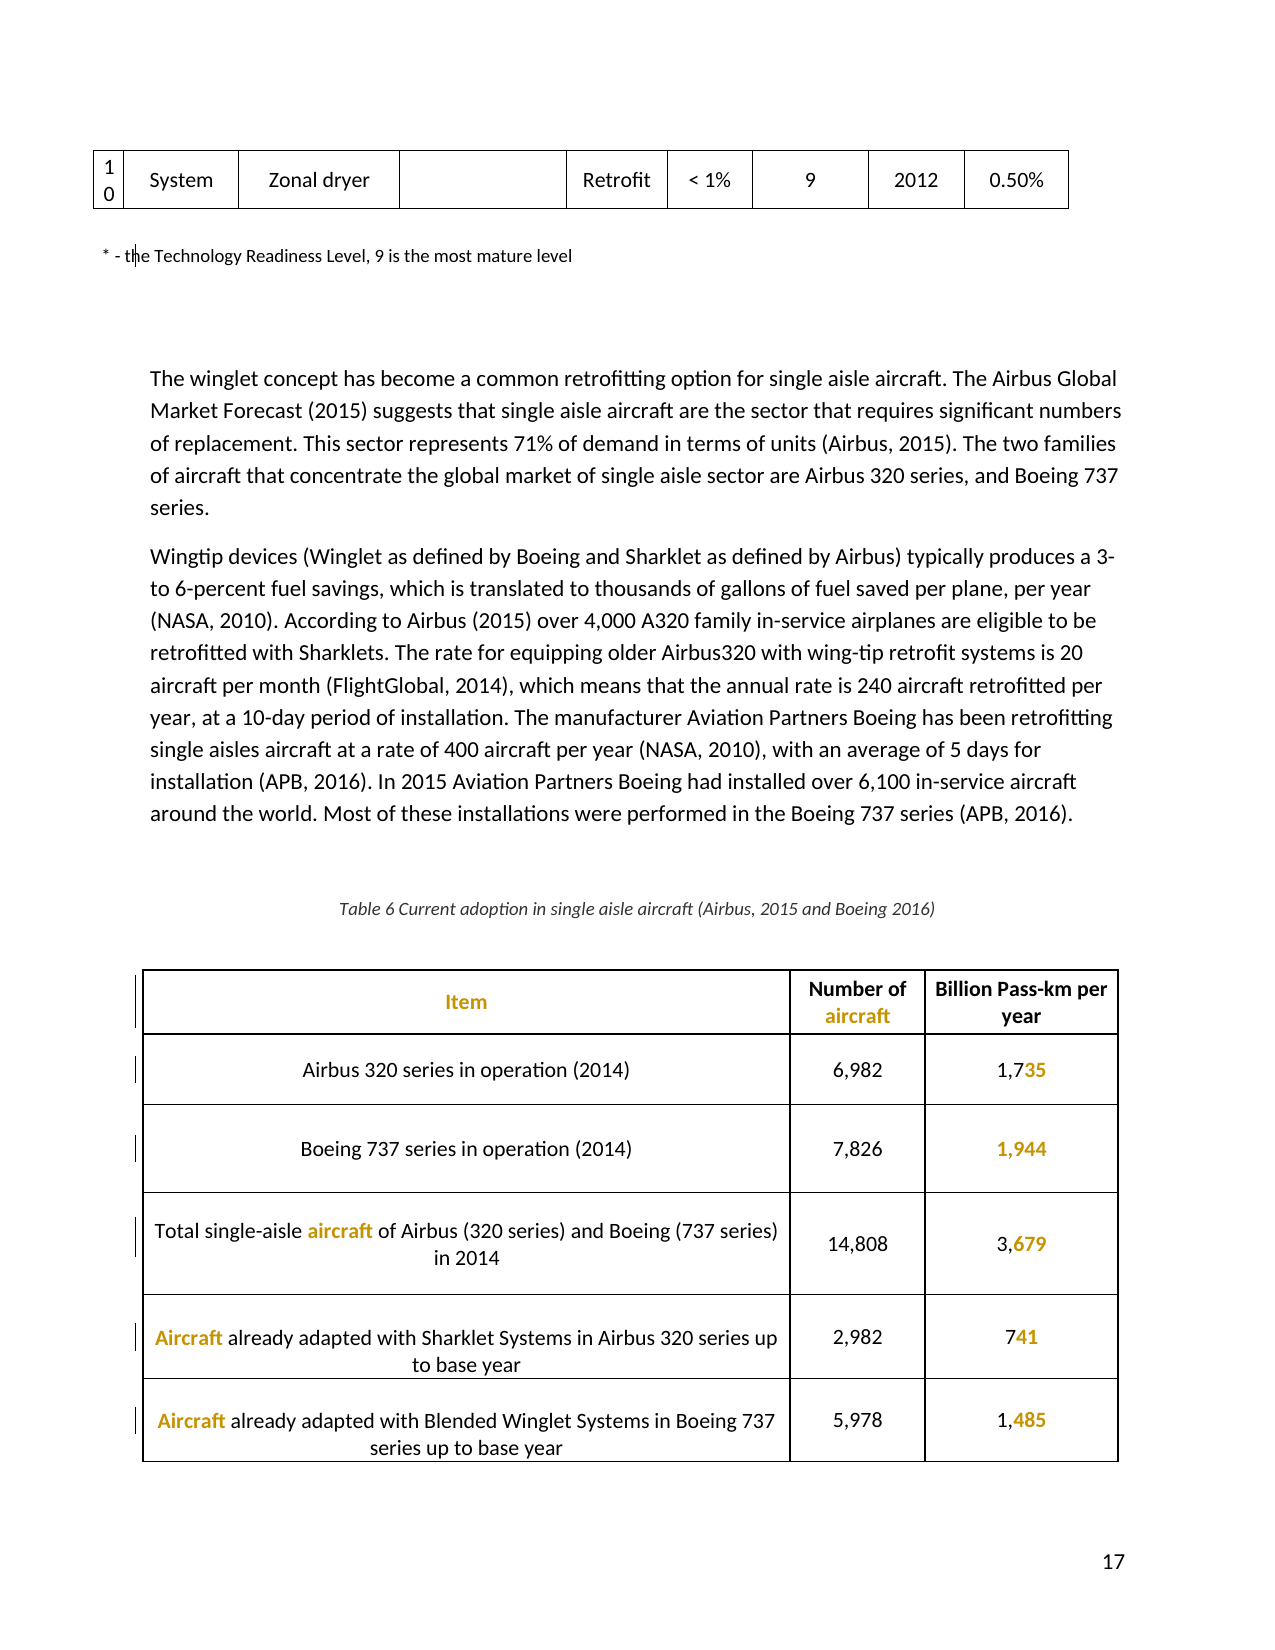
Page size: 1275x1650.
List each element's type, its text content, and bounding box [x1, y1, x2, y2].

table_cell Boeing 737 series in operation (2014) [144, 1105, 789, 1192]
table_cell 0.50% [965, 151, 1068, 208]
table_cell 1,485 [926, 1379, 1117, 1461]
table_cell Aircraft already adapted with Sharklet Systems in Airbus 320 series up to base year [144, 1295, 789, 1378]
table_cell Retrofit [567, 151, 667, 208]
table_cell System [124, 151, 238, 208]
table_cell Zonal dryer [239, 151, 399, 208]
table_cell * - the Technology Readiness Level, 9 is the most mature level [94, 209, 1069, 267]
table_cell 5,978 [791, 1379, 924, 1461]
table_header Billion Pass-km per year [926, 971, 1117, 1033]
table_cell Aircraft already adapted with Blended Winglet Systems in Boeing 737 series up to base year [144, 1379, 789, 1461]
table_cell 1,944 [926, 1105, 1117, 1192]
table_cell 14,808 [791, 1193, 924, 1294]
table_header Item [144, 971, 789, 1033]
table_cell 6,982 [791, 1035, 924, 1104]
text The winglet concept has become a common retrofitting option for single aisle aircraft. The Airbus Global Market Forecast (2015) suggests that single aisle aircraft are the sector that requires significant numbers of replacement. This sector represents 71% of demand in terms of units (Airbus, 2015). The two families of aircraft that concentrate the global market of single aisle sector are Airbus 320 series, and Boeing 737 series. [150, 364, 1125, 521]
table_cell Total single-aisle aircraft of Airbus (320 series) and Boeing (737 series) in 2014 [144, 1193, 789, 1294]
table_cell 1,735 [926, 1035, 1117, 1104]
table_cell 3,679 [926, 1193, 1117, 1294]
table_cell 741 [926, 1295, 1117, 1378]
text Wingtip devices (Winglet as defined by Boeing and Sharklet as defined by Airbus) typically produces a 3- to 6-percent fuel savings, which is translated to thousands of gallons of fuel saved per plane, per year (NASA, 2010). According to Airbus (2015) over 4,000 A320 family in-service airplanes are eligible to be retrofitted with Sharklets. The rate for equipping older Airbus320 with wing-tip retrofit systems is 20 aircraft per month (FlightGlobal, 2014), which means that the annual rate is 240 aircraft retrofitted per year, at a 10-day period of installation. The manufacturer Aviation Partners Boeing has been retrofitting single aisles aircraft at a rate of 400 aircraft per year (NASA, 2010), with an average of 5 days for installation (APB, 2016). In 2015 Aviation Partners Boeing had installed over 6,100 in-service aircraft around the world. Most of these installations were performed in the Boeing 737 series (APB, 2016). [150, 542, 1125, 827]
table_cell Airbus 320 series in operation (2014) [144, 1035, 789, 1104]
table_cell 10 [94, 151, 123, 208]
table_cell 7,826 [791, 1105, 924, 1192]
table_cell [400, 151, 566, 208]
table_cell < 1% [668, 151, 752, 208]
table_cell 2012 [869, 151, 964, 208]
table_cell 9 [753, 151, 868, 208]
table_cell 2,982 [791, 1295, 924, 1378]
table_header Number of aircraft [791, 971, 924, 1033]
